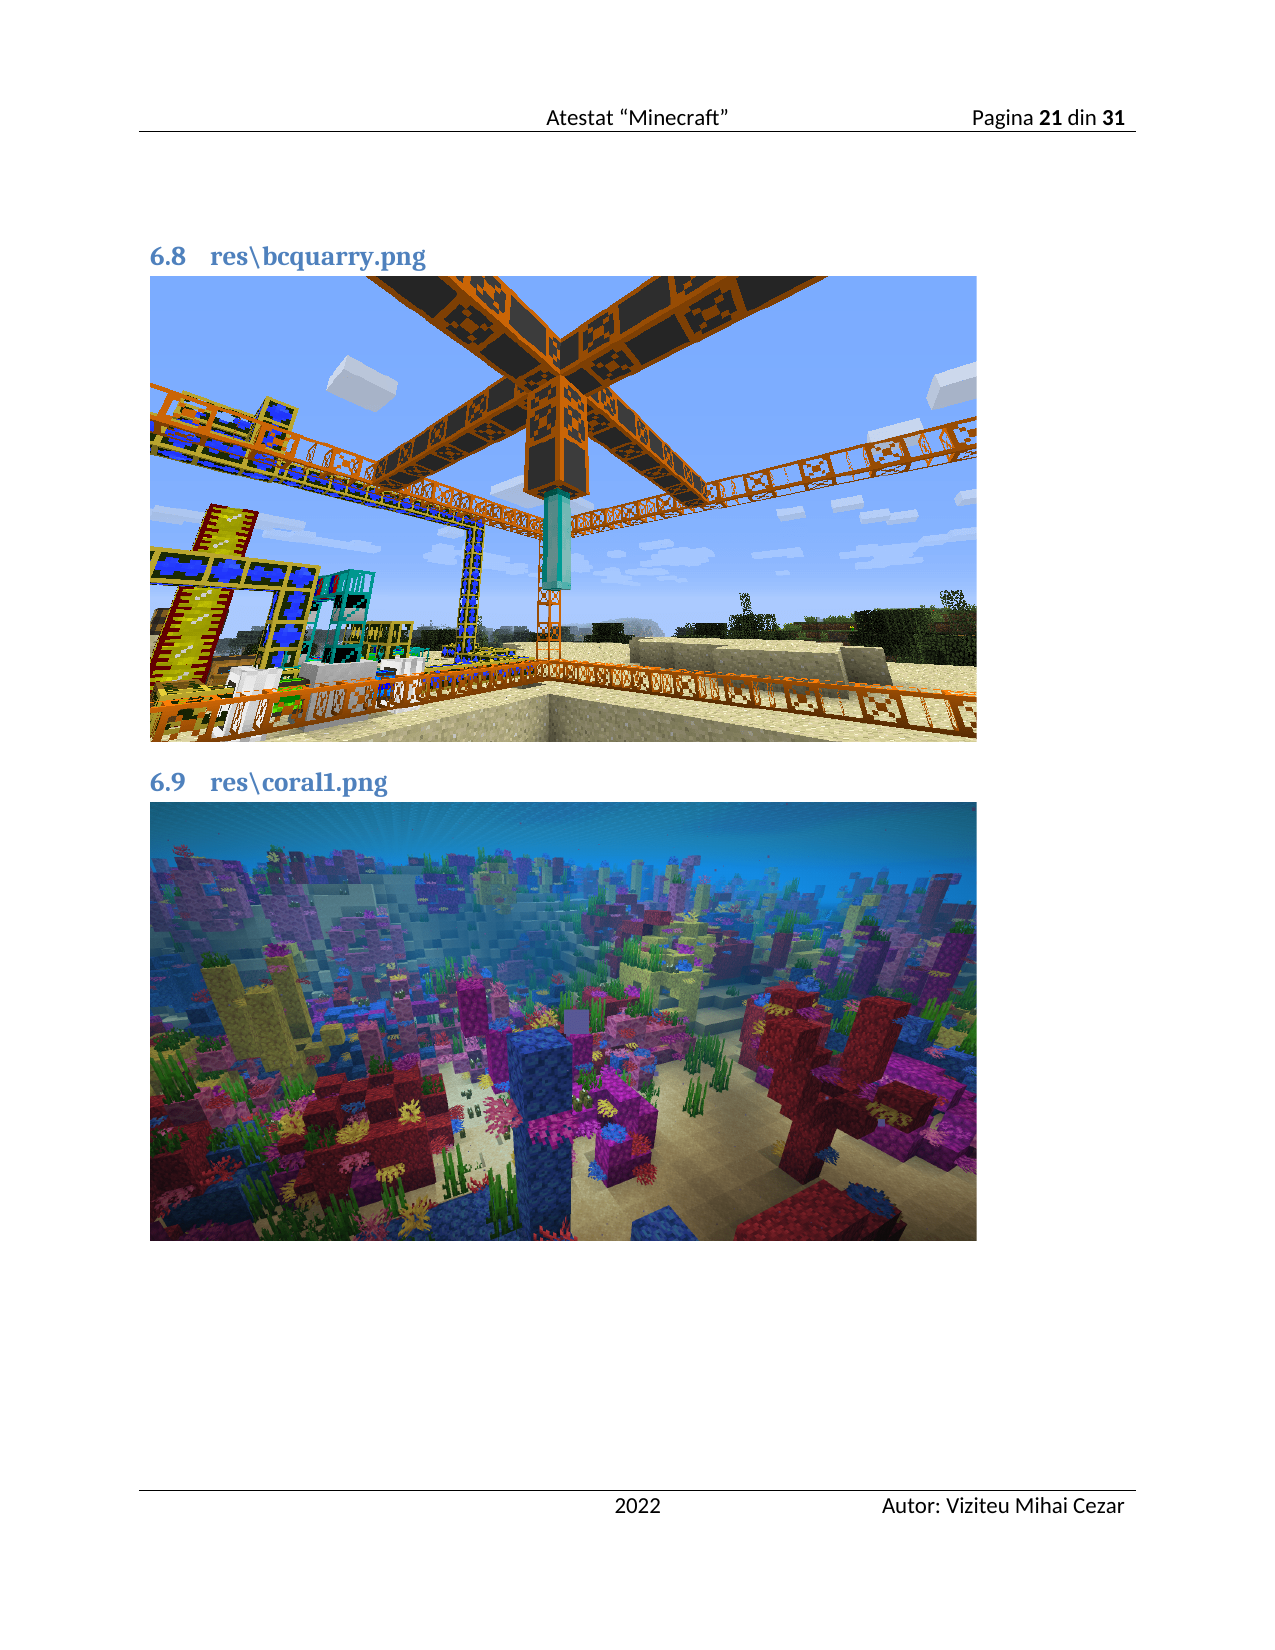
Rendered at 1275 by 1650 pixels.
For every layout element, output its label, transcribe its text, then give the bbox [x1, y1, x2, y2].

subtitle res\coral1.png [150, 767, 1125, 798]
subtitle res\bcquarry.png [150, 241, 1125, 272]
picture [150, 802, 977, 1241]
picture [150, 276, 977, 742]
